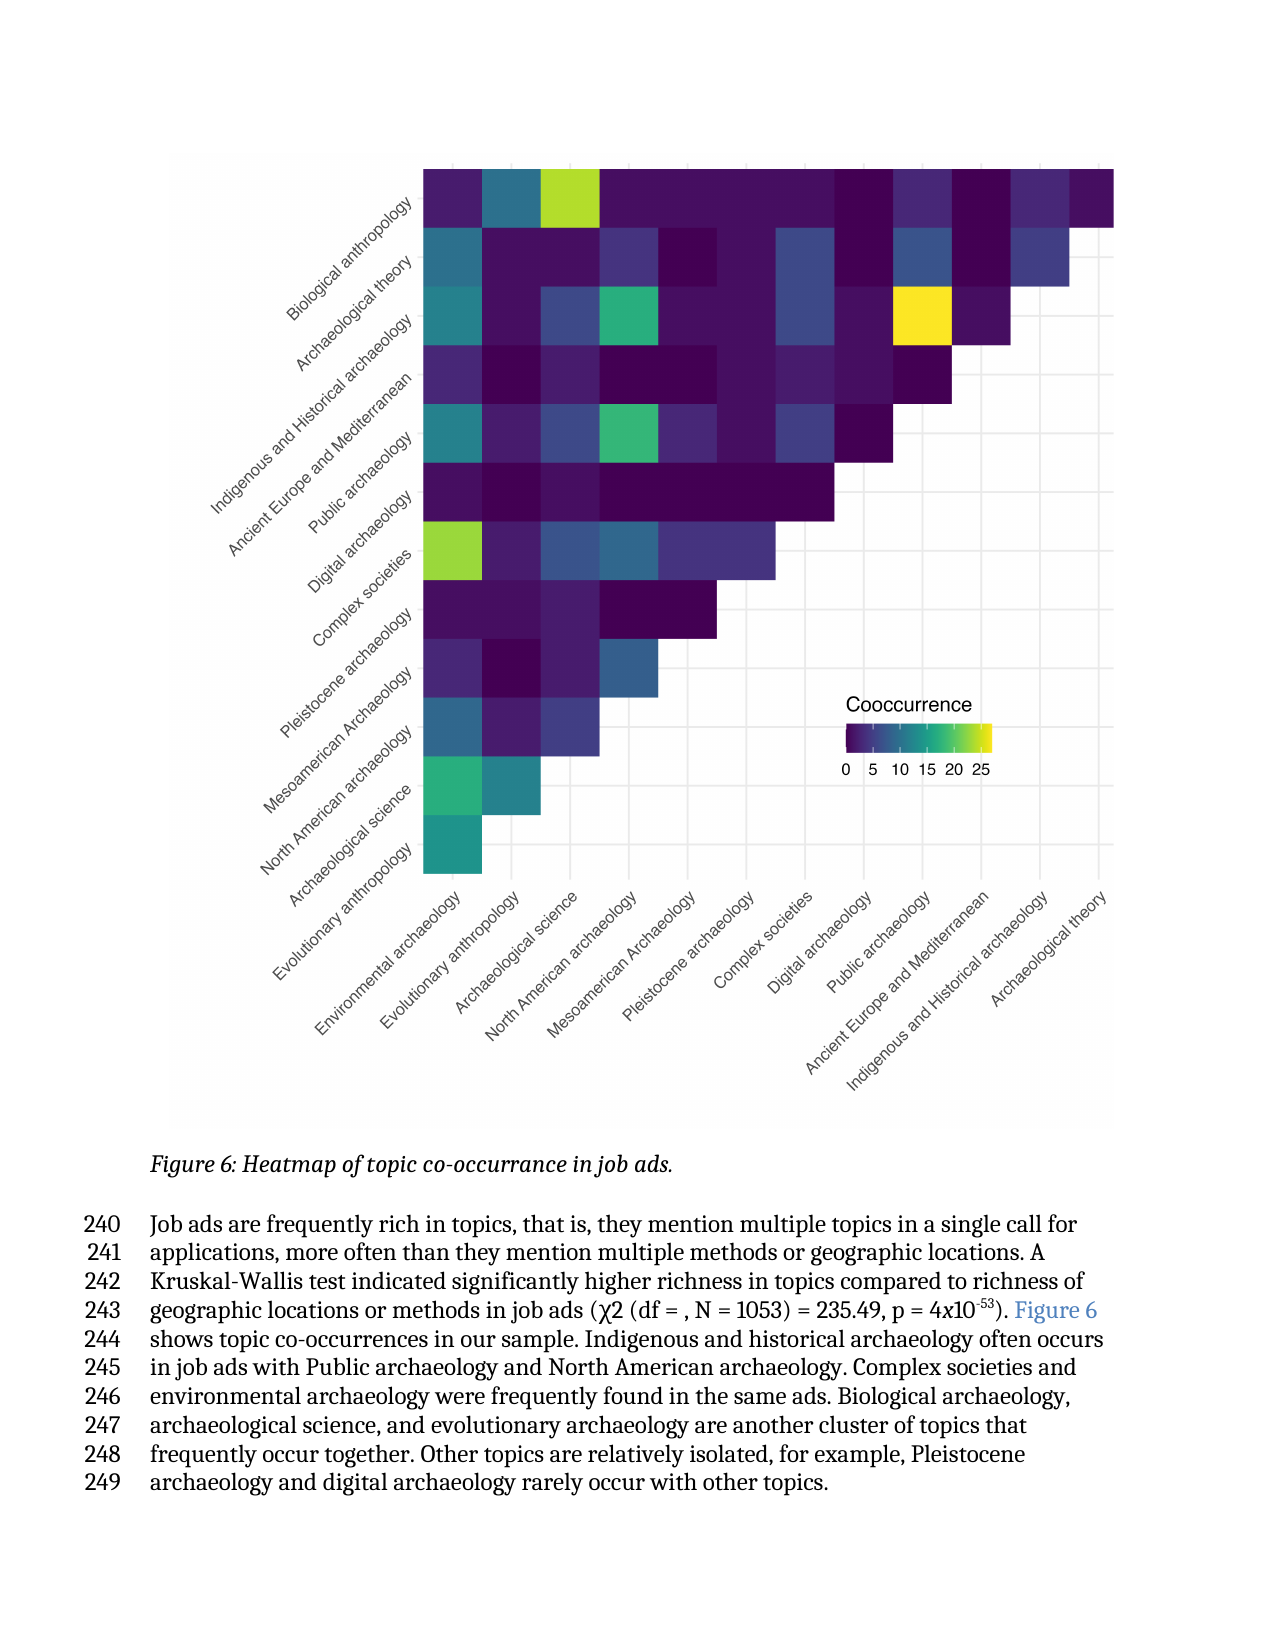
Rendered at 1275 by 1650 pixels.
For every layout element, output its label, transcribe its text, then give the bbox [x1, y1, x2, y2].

picture [168, 153, 1114, 1129]
text Job ads are frequently rich in topics, that is, they mention multiple topics in a single call for applications, more often than they mention multiple methods or geographic locations. A Kruskal-Wallis test indicated significantly higher richness in topics compared to richness of geographic locations or methods in job ads (χ2 (df = , N = 1053) = 235.49, p = 4x10-53). Figure 6 shows topic co-occurrences in our sample. Indigenous and historical archaeology often occurs in job ads with Public archaeology and North American archaeology. Complex societies and environmental archaeology were frequently found in the same ads. Biological archaeology, archaeological science, and evolutionary archaeology are another cluster of topics that frequently occur together. Other topics are relatively isolated, for example, Pleistocene archaeology and digital archaeology rarely occur with other topics. [150, 1209, 1125, 1497]
table_header Figure 6: Heatmap of topic co-occurrance in job ads. [139, 150, 1114, 1191]
